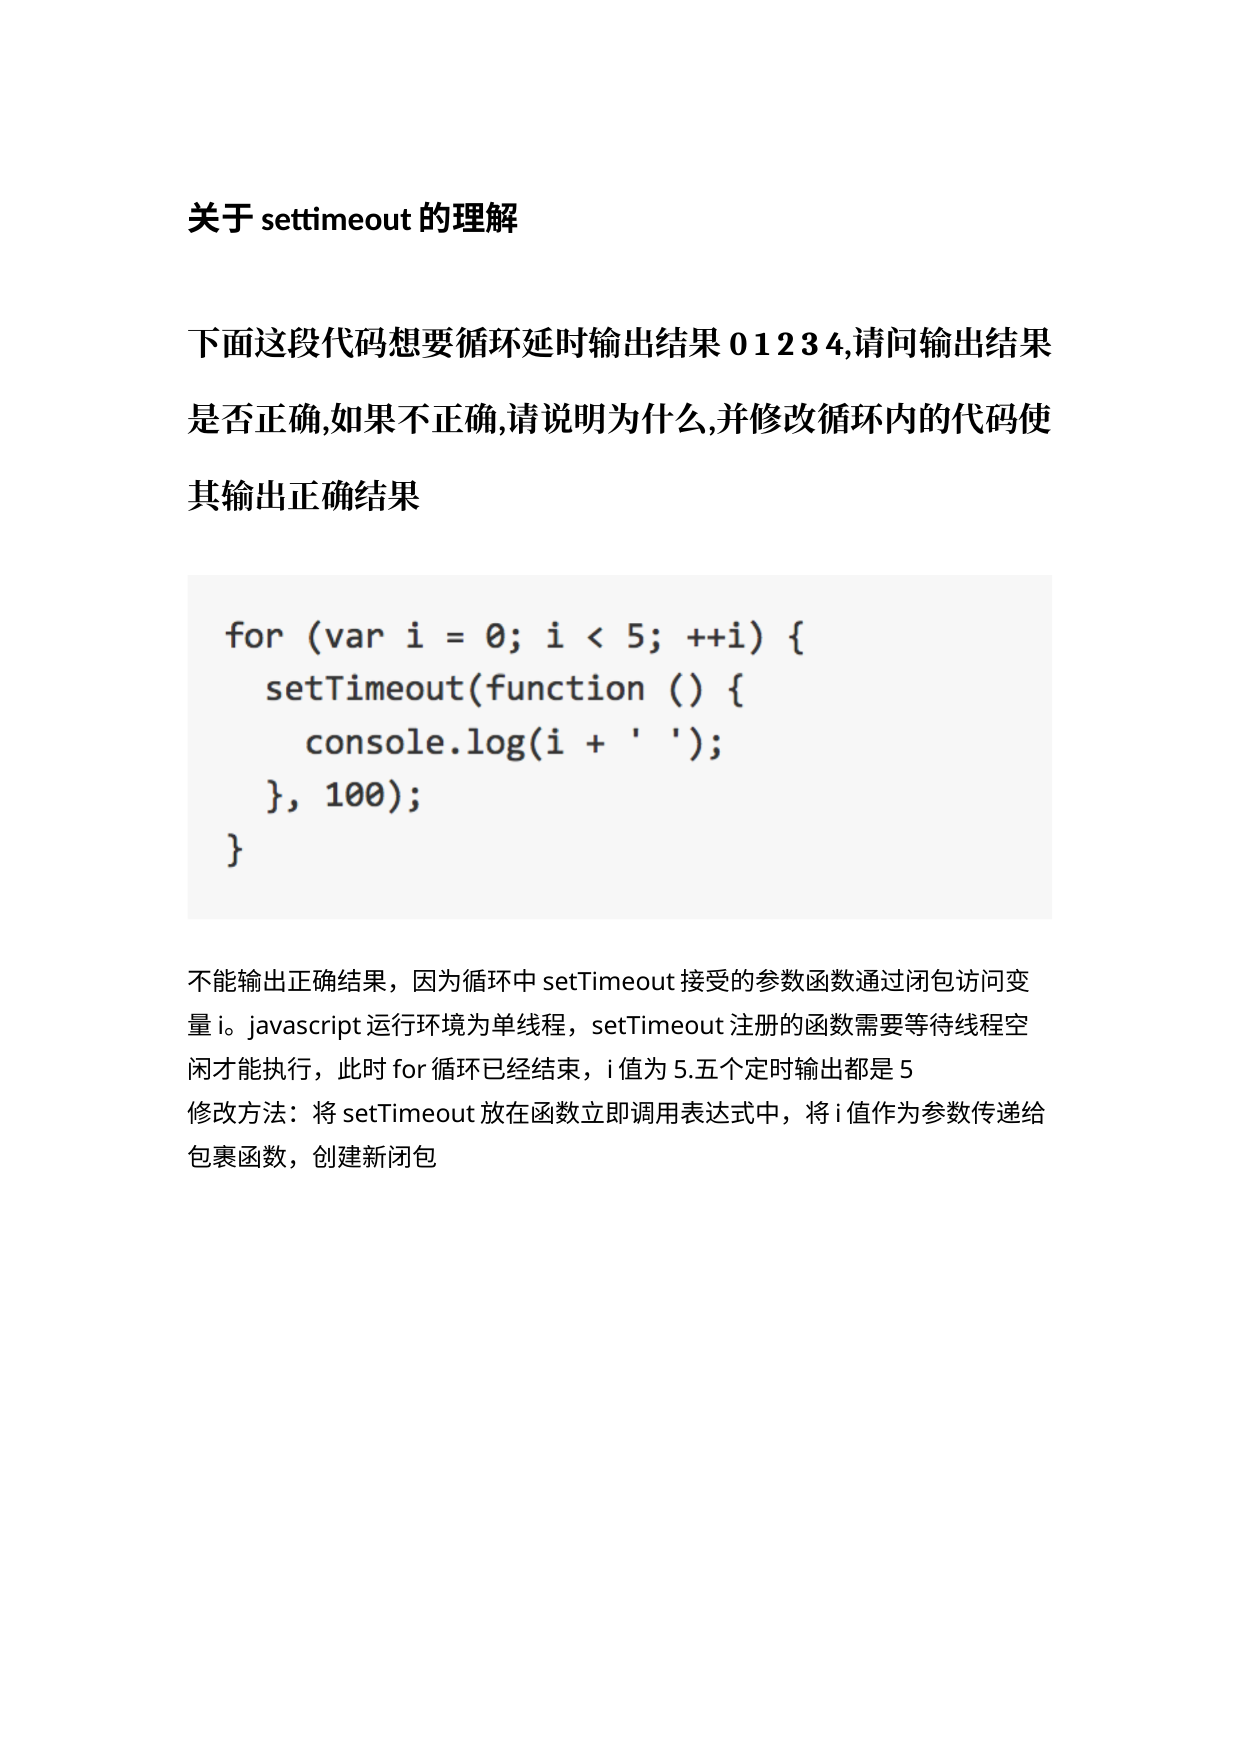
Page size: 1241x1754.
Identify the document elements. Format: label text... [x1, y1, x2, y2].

subtitle 关于settimeout的理解 [187, 172, 1053, 260]
picture [187, 575, 1053, 924]
text 不能输出正确结果，因为循环中setTimeout接受的参数函数通过闭包访问变量i。javascript运行环境为单线程，setTimeout注册的函数需要等待线程空闲才能执行，此时for循环已经结束，i值为5.五个定时输出都是5 修改方法：将setTimeout放在函数立即调用表达式中，将i值作为参数传递给包裹函数，创建新闭包 [187, 957, 1053, 1178]
subtitle 下面这段代码想要循环延时输出结果0 1 2 3 4,请问输出结果是否正确,如果不正确,请说明为什么,并修改循环内的代码使其输出正确结果 [187, 322, 1053, 519]
